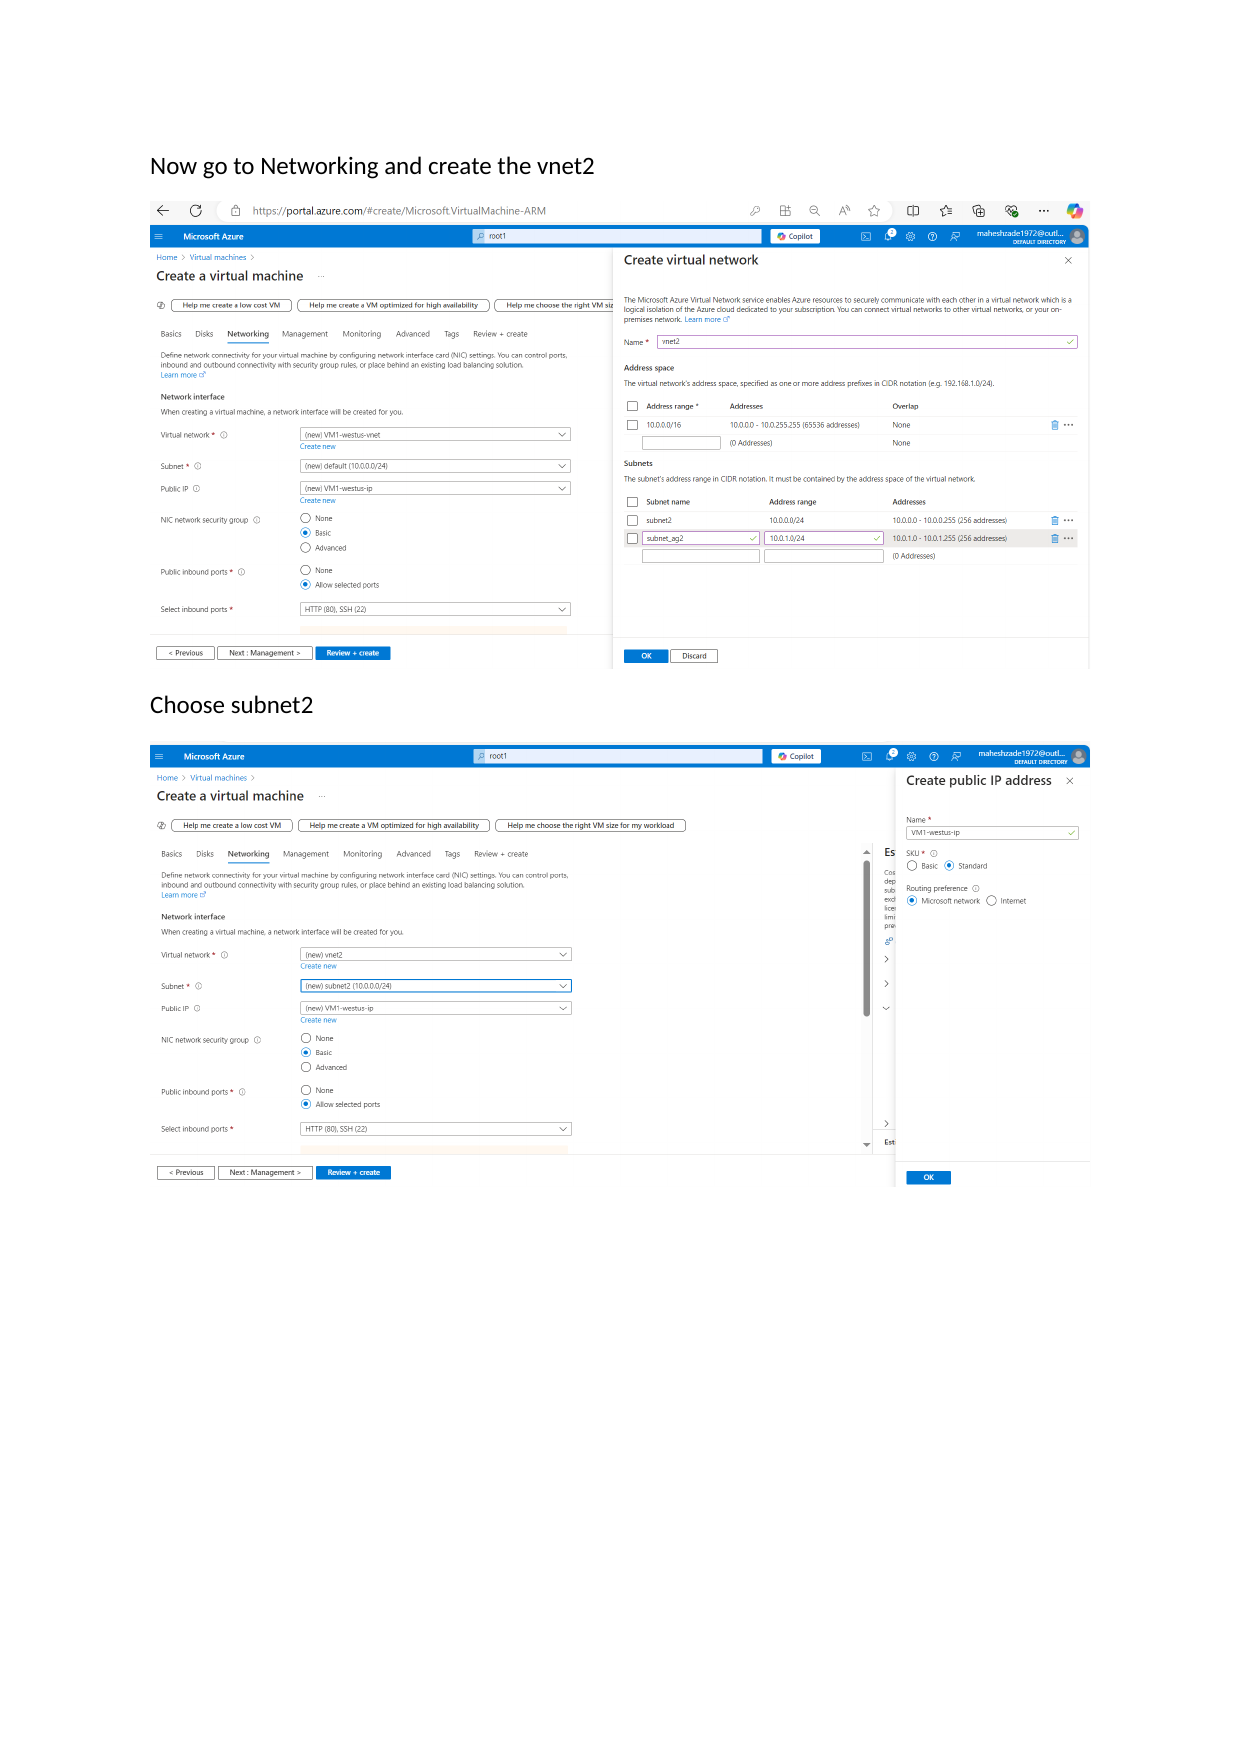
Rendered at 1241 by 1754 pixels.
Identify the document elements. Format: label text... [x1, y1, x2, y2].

picture [150, 201, 1091, 669]
text Choose subnet2 [150, 689, 1090, 720]
picture [150, 741, 1091, 1187]
text Now go to Networking and create the vnet2 [150, 150, 1090, 181]
